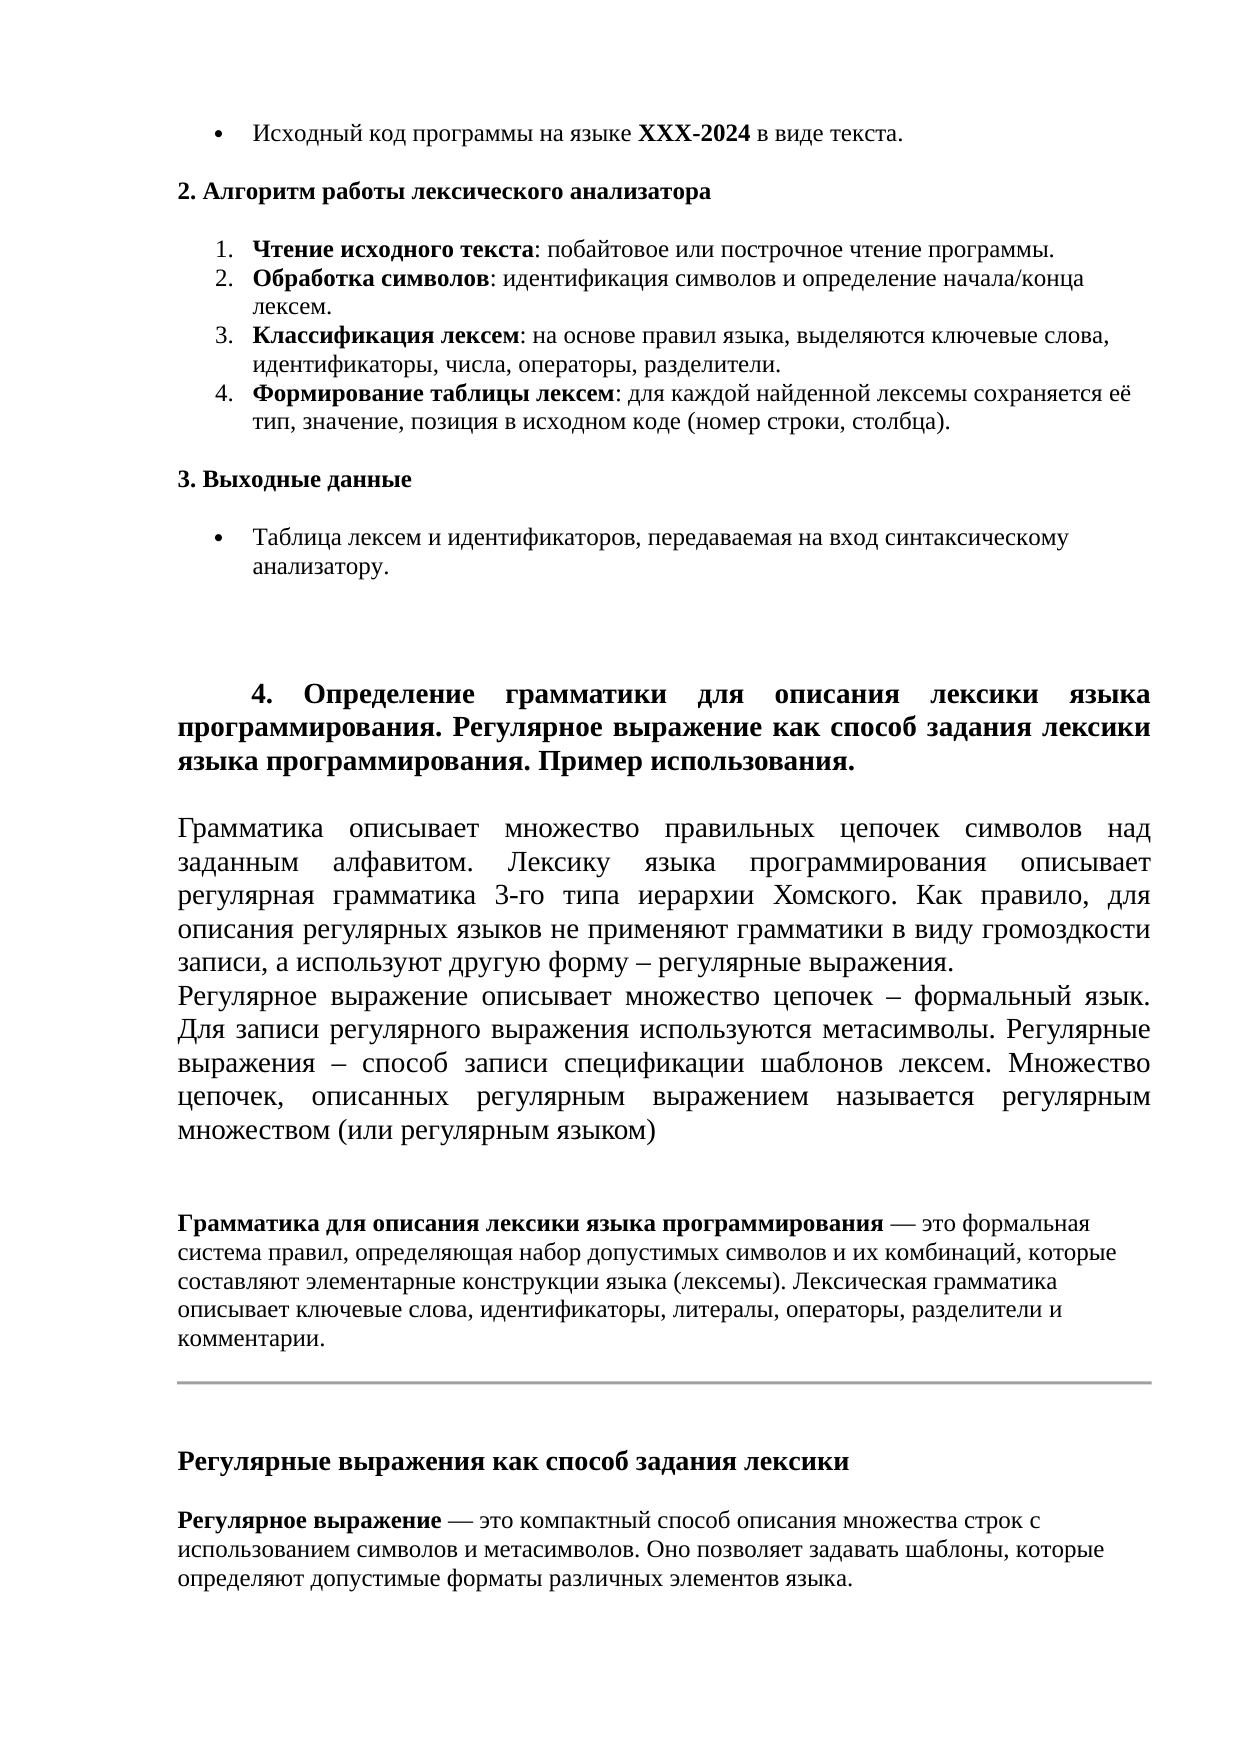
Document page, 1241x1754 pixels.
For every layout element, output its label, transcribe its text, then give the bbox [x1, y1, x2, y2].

text Регулярное выражение описывает множество цепочек – формальный язык. Для записи регулярного выражения используются метасимволы. Регулярные выражения – способ записи спецификации шаблонов лексем. Множество цепочек, описанных регулярным выражением называется регулярным множеством (или регулярным языком) [177, 978, 1152, 1146]
text Грамматика для описания лексики языка программирования — это формальная система правил, определяющая набор допустимых символов и их комбинаций, которые составляют элементарные конструкции языка (лексемы). Лексическая грамматика описывает ключевые слова, идентификаторы, литералы, операторы, разделители и комментарии. [177, 1208, 1152, 1352]
text Регулярные выражения как способ задания лексики [177, 1444, 1152, 1476]
text 4. Определение грамматики для описания лексики языка программирования. Регулярное выражение как способ задания лексики языка программирования. Пример использования. [177, 676, 1152, 777]
list Формирование таблицы лексем: для каждой найденной лексемы сохраняется её тип, значение, позиция в исходном коде (номер строки, столбца). [215, 378, 1152, 435]
text 2. Алгоритм работы лексического анализатора [177, 176, 1152, 205]
list Обработка символов: идентификация символов и определение начала/конца лексем. [215, 263, 1152, 320]
list Исходный код программы на языке ХХХ-2024 в виде текста. [215, 118, 1152, 147]
list Чтение исходного текста: побайтовое или построчное чтение программы. [215, 234, 1152, 263]
list Таблица лексем и идентификаторов, передаваемая на вход синтаксическому анализатору. [215, 522, 1152, 580]
text Регулярное выражение — это компактный способ описания множества строк с использованием символов и метасимволов. Оно позволяет задавать шаблоны, которые определяют допустимые форматы различных элементов языка. [177, 1506, 1152, 1592]
text Грамматика описывает множество правильных цепочек символов над заданным алфавитом. Лексику языка программирования описывает регулярная грамматика 3-го типа иерархии Хомского. Как правило, для описания регулярных языков не применяют грамматики в виду громоздкости записи, а используют другую форму – регулярные выражения. [177, 810, 1152, 978]
list Классификация лексем: на основе правил языка, выделяются ключевые слова, идентификаторы, числа, операторы, разделители. [215, 320, 1152, 378]
text 3. Выходные данные [177, 464, 1152, 493]
